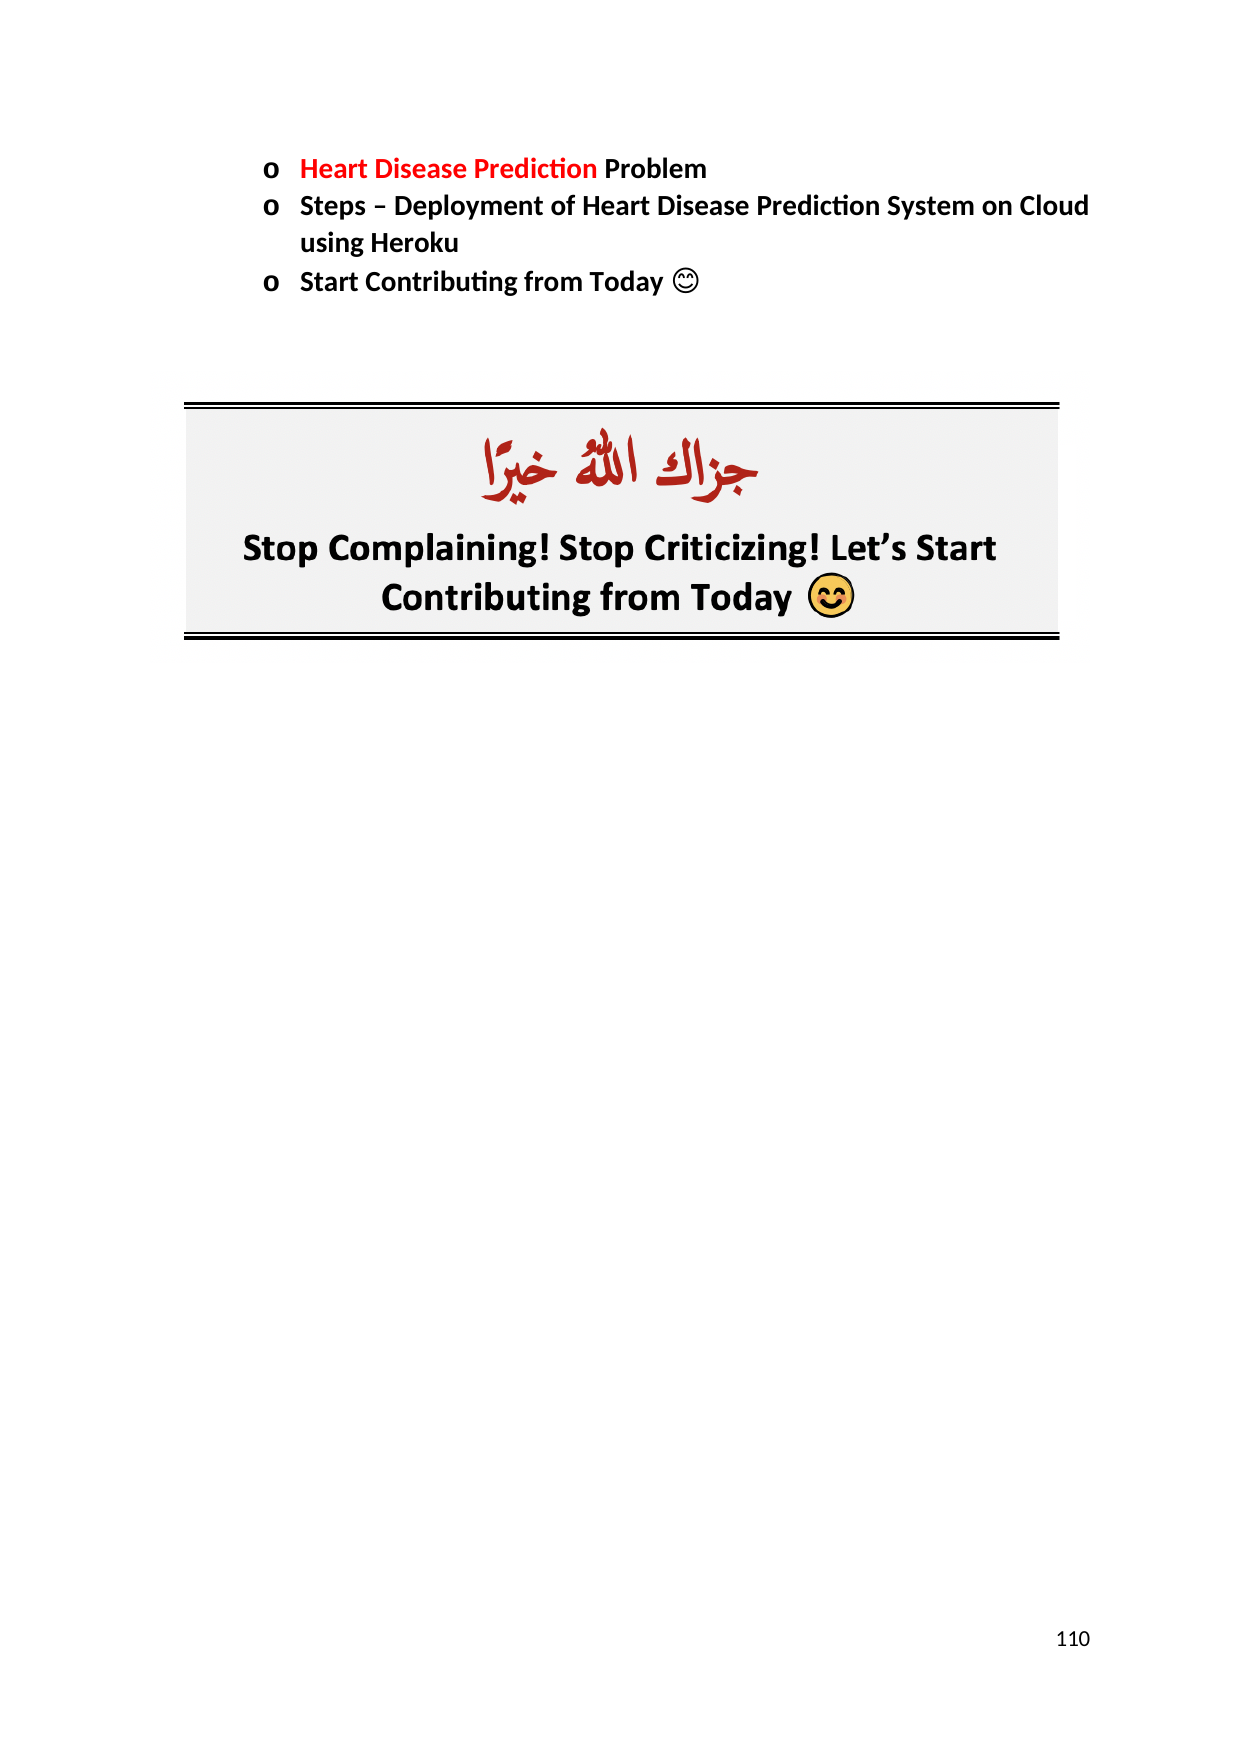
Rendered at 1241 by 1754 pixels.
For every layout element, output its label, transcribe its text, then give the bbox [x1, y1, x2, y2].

picture [150, 371, 1091, 663]
list Start Contributing from Today 😊 [262, 260, 1090, 300]
list Heart Disease Prediction Problem [262, 150, 1090, 187]
list Steps – Deployment of Heart Disease Prediction System on Cloud using Heroku [262, 187, 1090, 260]
